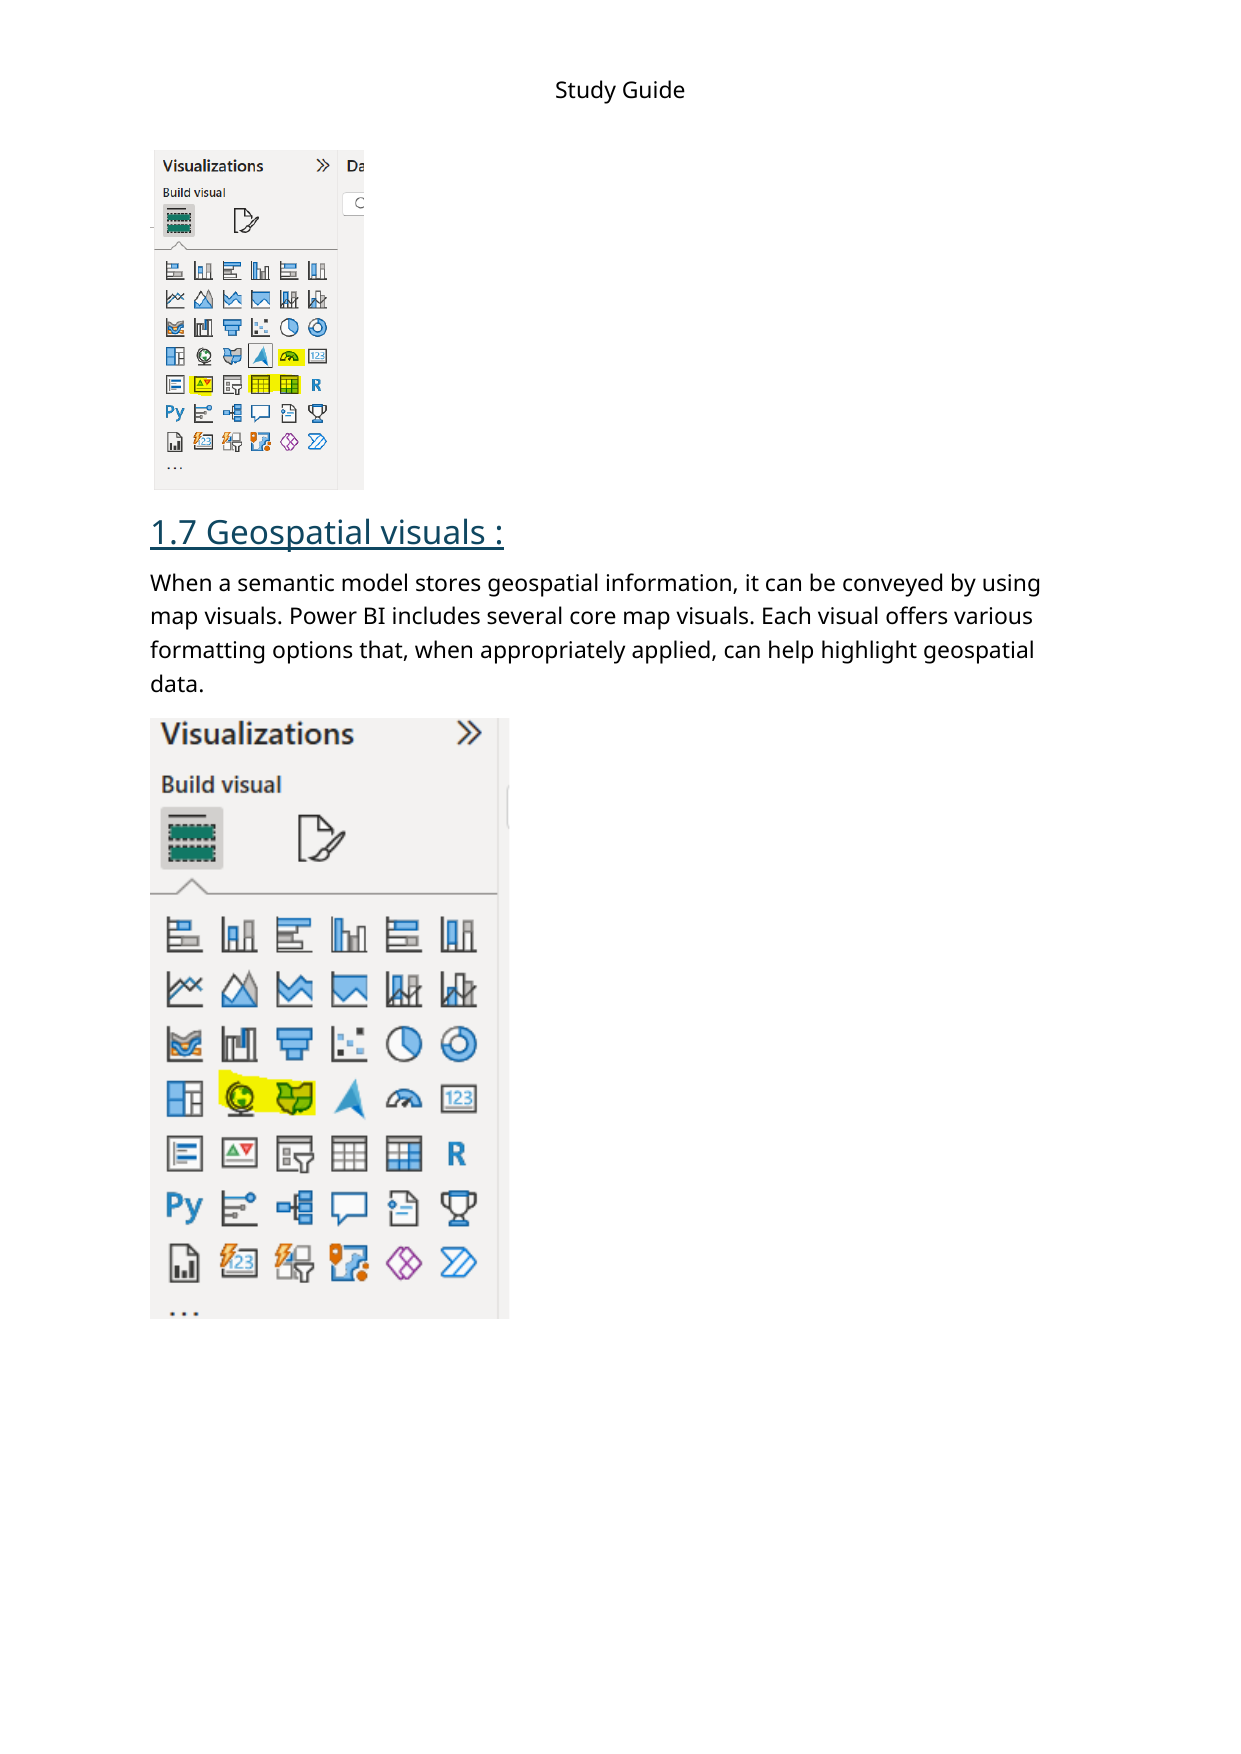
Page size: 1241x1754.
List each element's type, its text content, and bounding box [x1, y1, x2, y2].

picture [150, 718, 510, 1319]
subtitle 1.7 Geospatial visuals : [150, 509, 1090, 554]
text When a semantic model stores geospatial information, it can be conveyed by using map visuals. Power BI includes several core map visuals. Each visual offers various formatting options that, when appropriately applied, can help highlight geospatial data. [150, 566, 1090, 699]
picture [150, 150, 364, 490]
